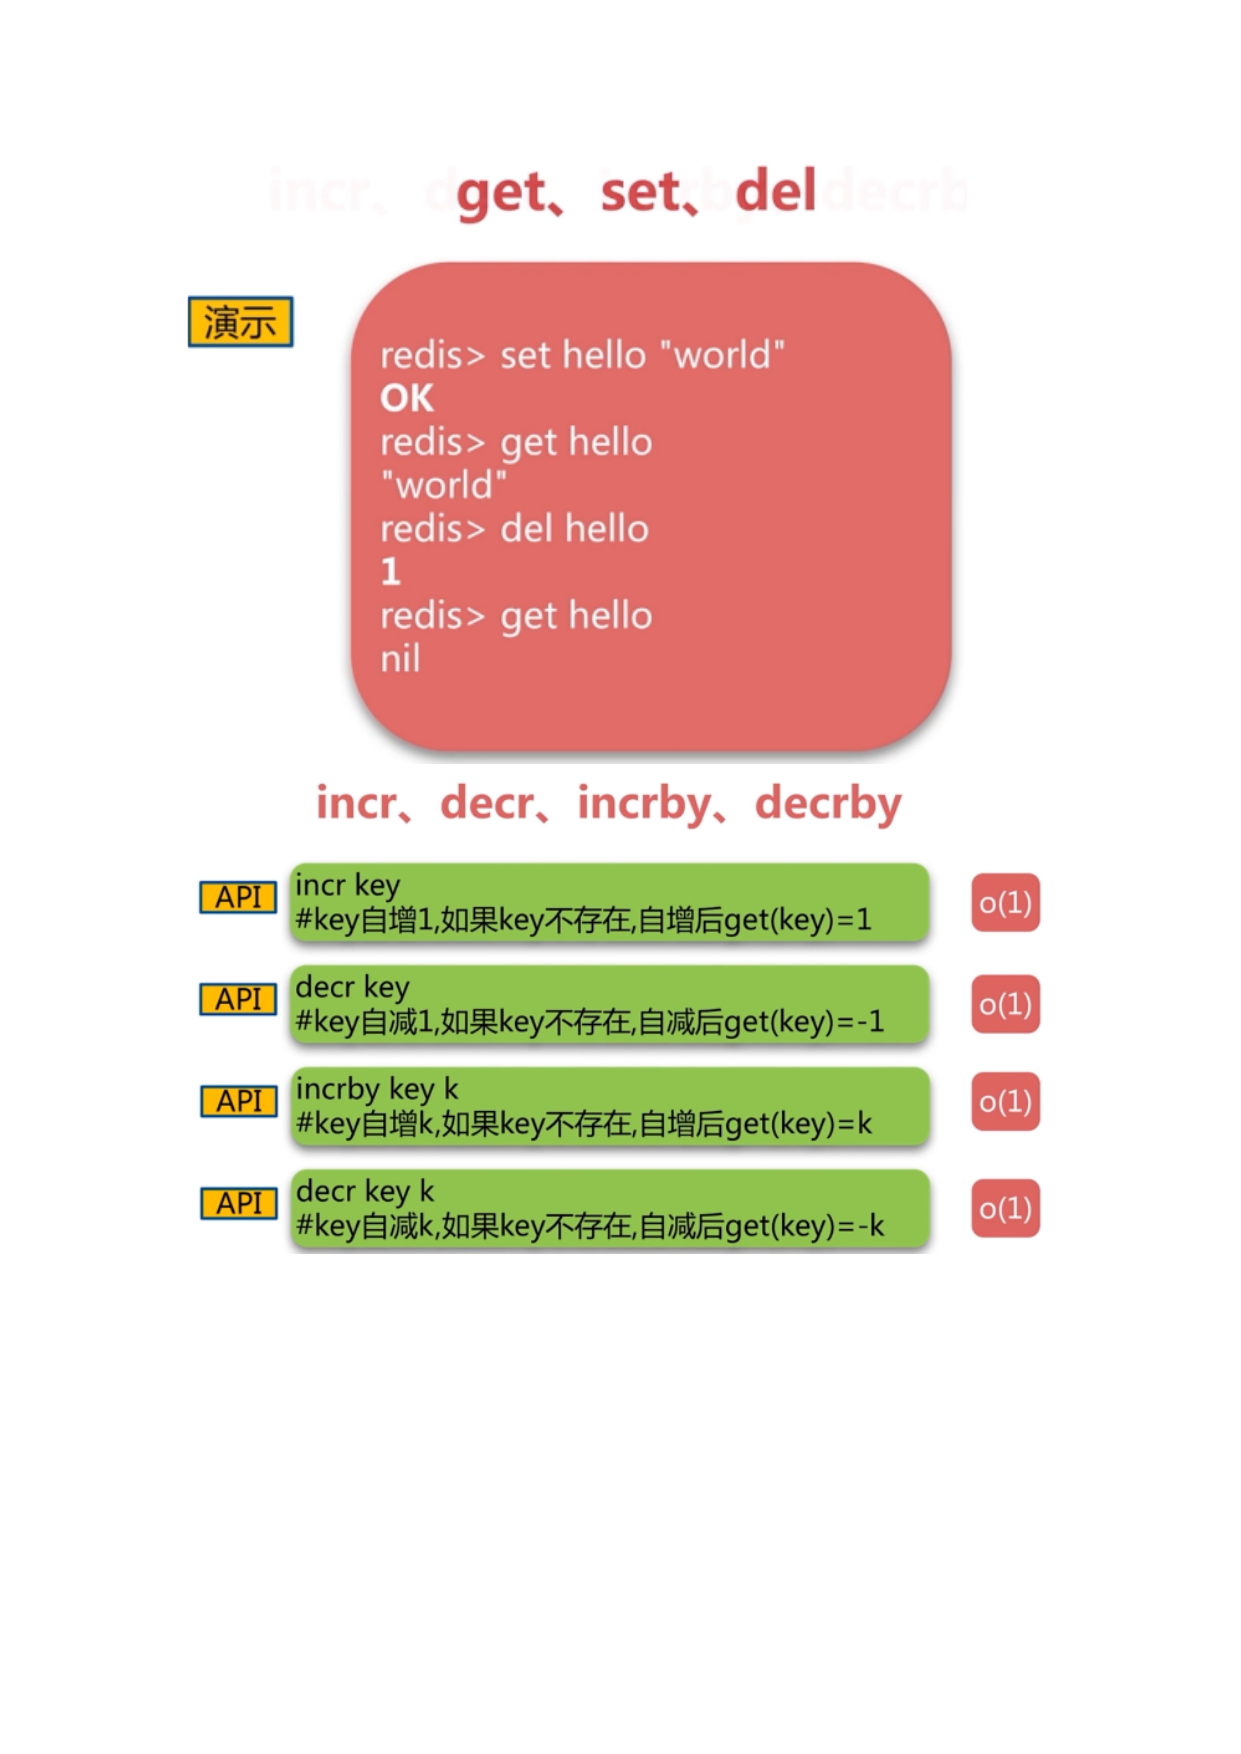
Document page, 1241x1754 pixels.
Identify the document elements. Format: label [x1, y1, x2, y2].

picture [187, 779, 1053, 1254]
picture [187, 162, 968, 764]
